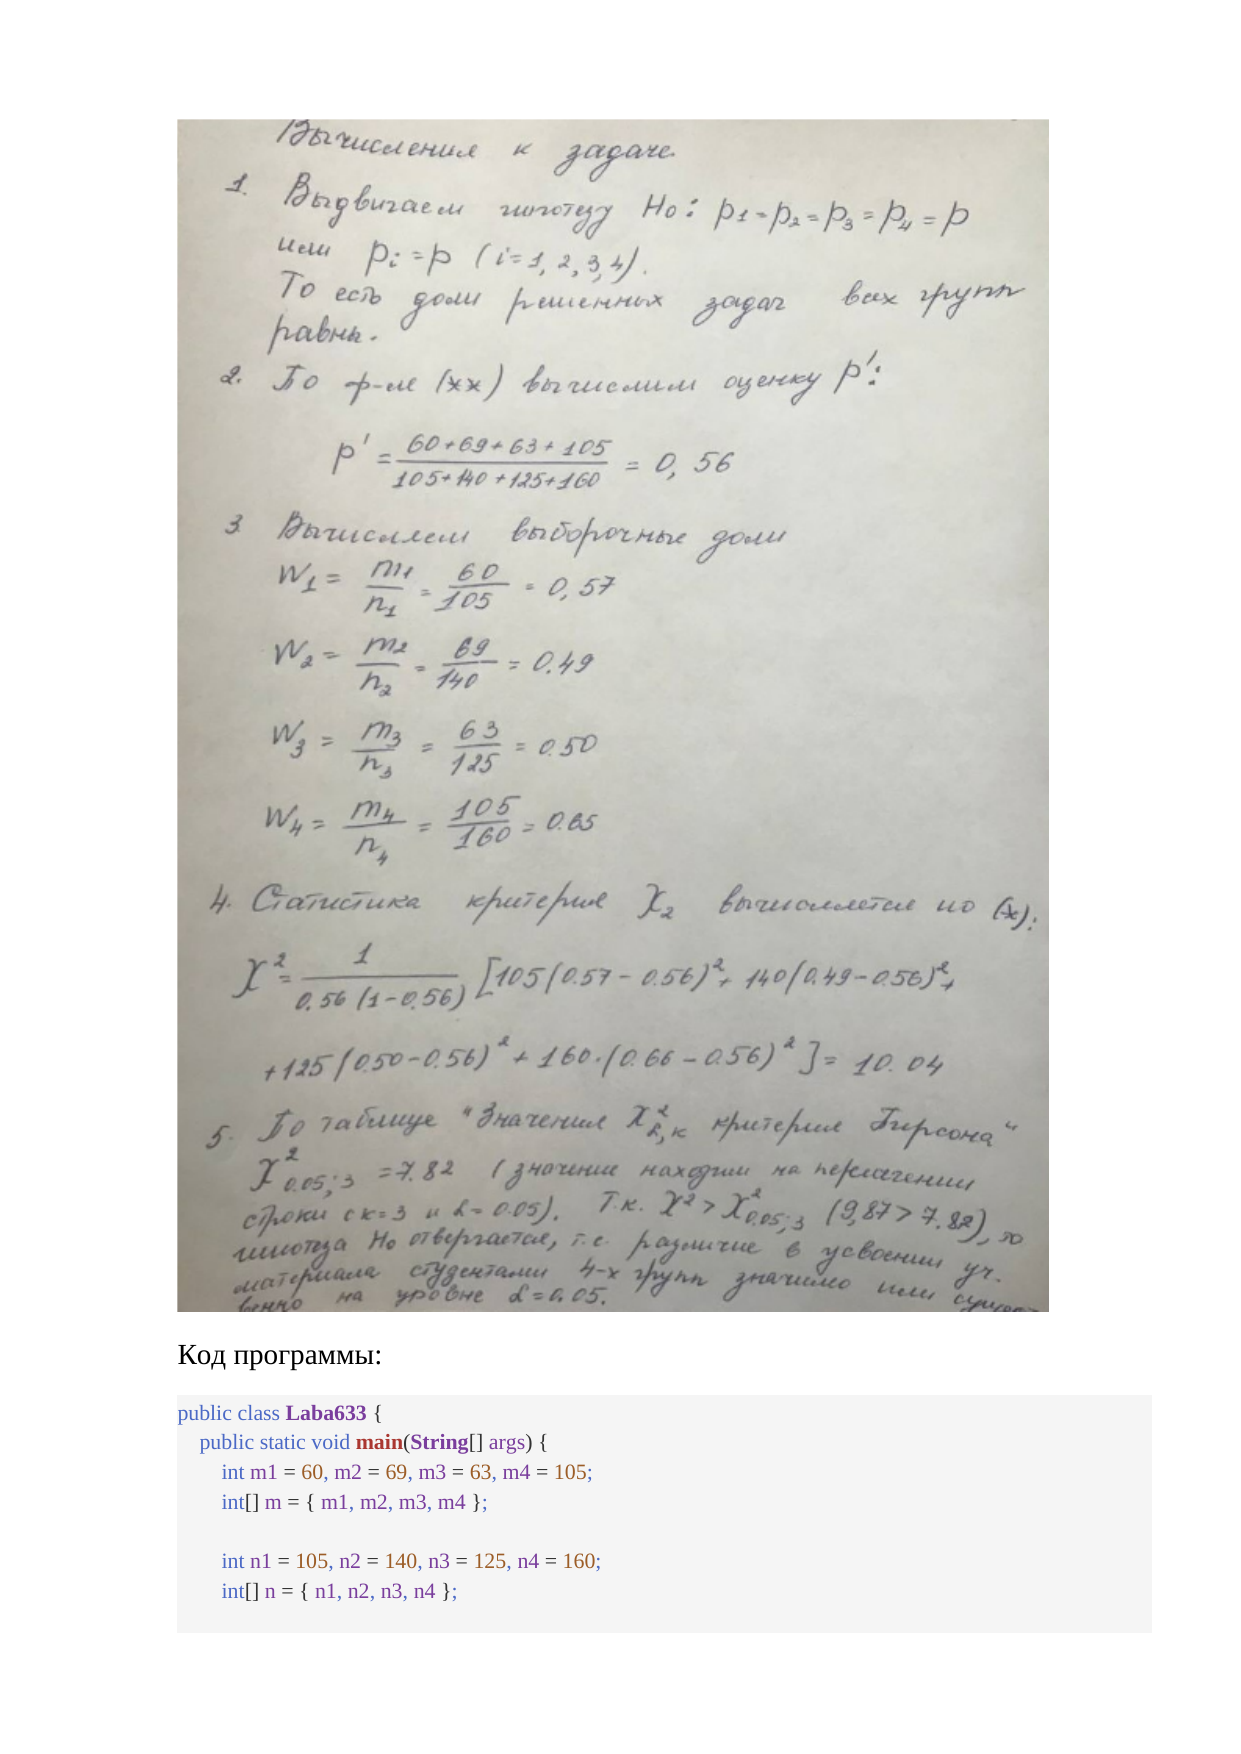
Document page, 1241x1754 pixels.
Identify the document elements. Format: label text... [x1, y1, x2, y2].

text public static void main(String[] args) { [177, 1425, 1152, 1454]
text int m1 = 60, m2 = 69, m3 = 63, m4 = 105; [177, 1454, 1152, 1484]
text int[] n = { n1, n2, n3, n4 }; [177, 1573, 1152, 1603]
text Код программы: [177, 1337, 1143, 1370]
picture [177, 118, 1049, 1312]
text int n1 = 105, n2 = 140, n3 = 125, n4 = 160; [177, 1544, 1152, 1573]
text int[] m = { m1, m2, m3, m4 }; [177, 1484, 1152, 1514]
text public class Laba633 { [177, 1395, 1152, 1425]
